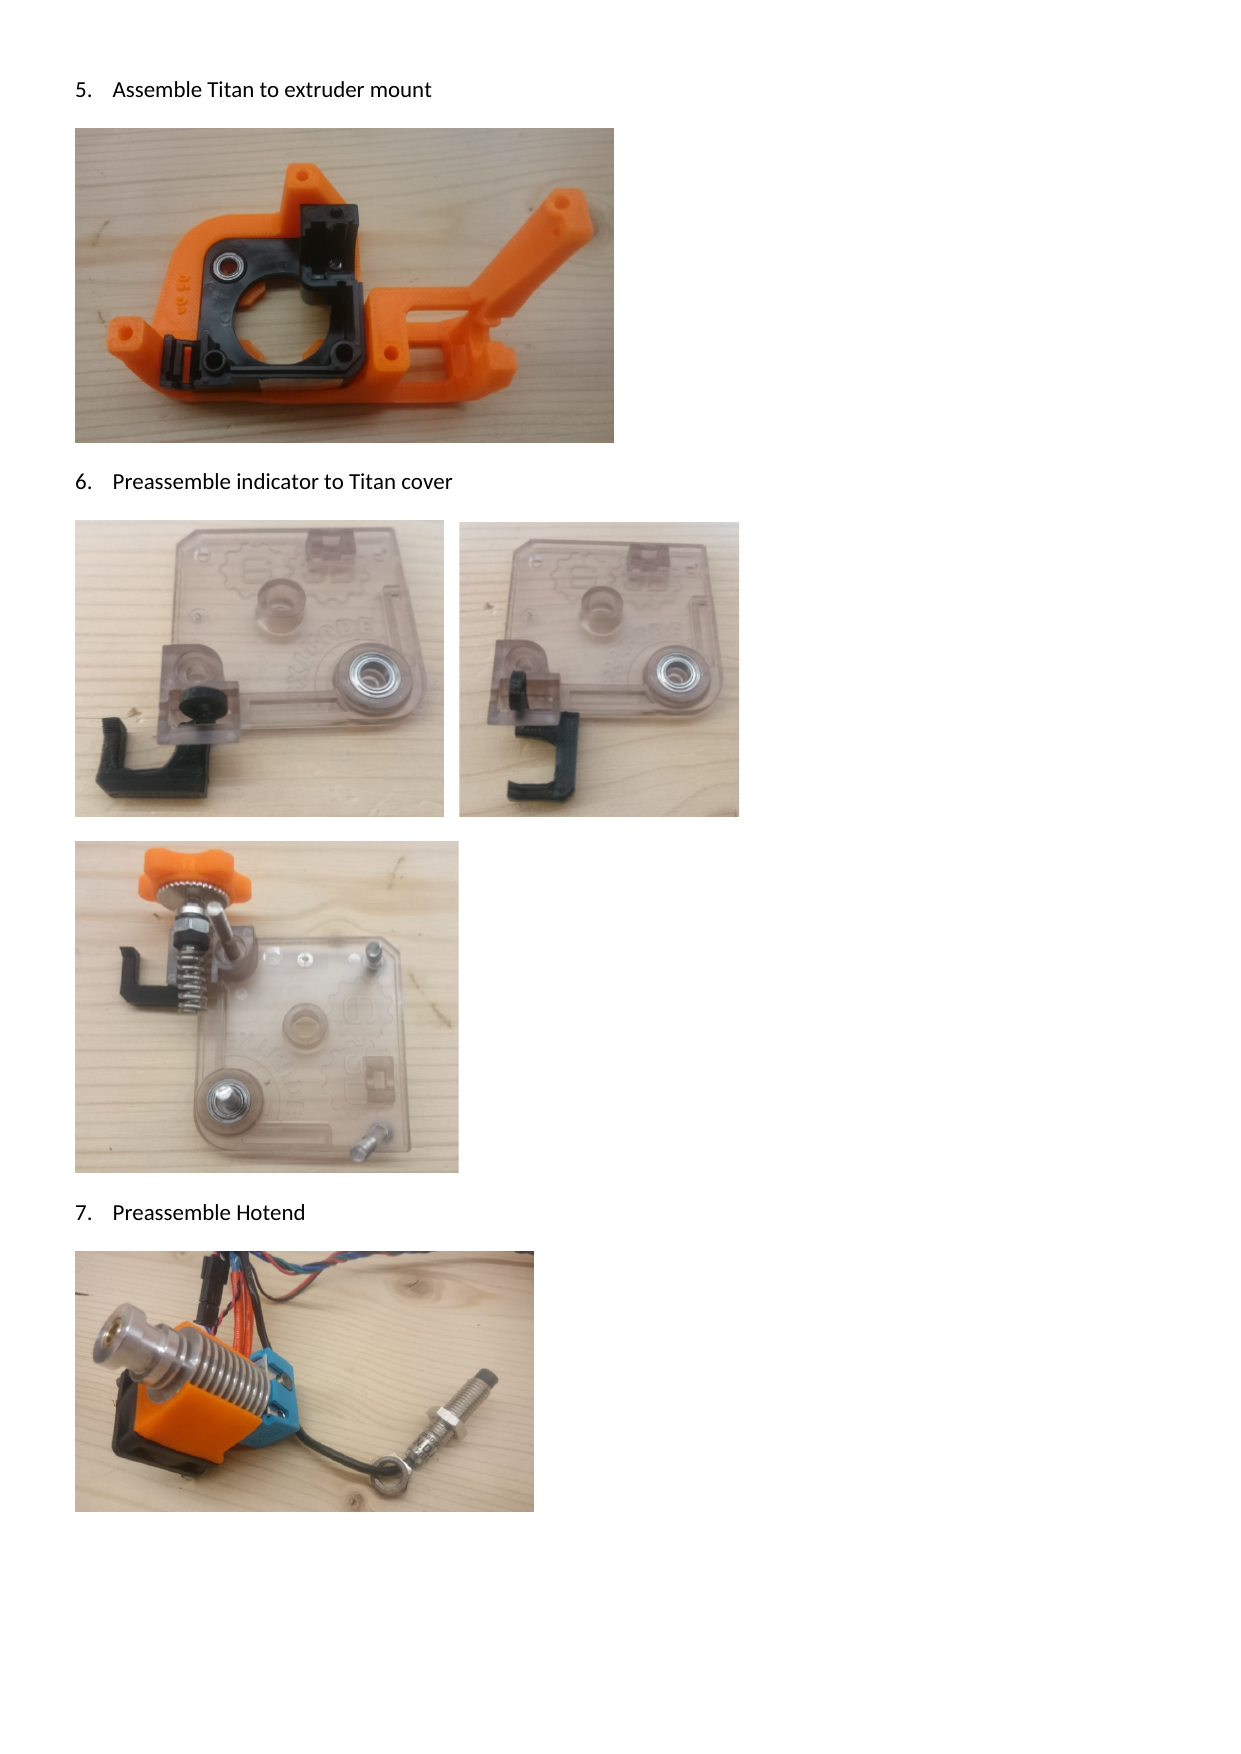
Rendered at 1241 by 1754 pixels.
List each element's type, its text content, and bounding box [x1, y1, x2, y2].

list Assemble Titan to extruder mount [75, 75, 1165, 103]
list Preassemble indicator to Titan cover [75, 467, 1165, 496]
picture [459, 522, 740, 817]
list Preassemble Hotend [75, 1198, 1165, 1226]
picture [75, 841, 459, 1173]
picture [75, 128, 614, 443]
picture [75, 520, 444, 817]
picture [75, 1251, 534, 1512]
